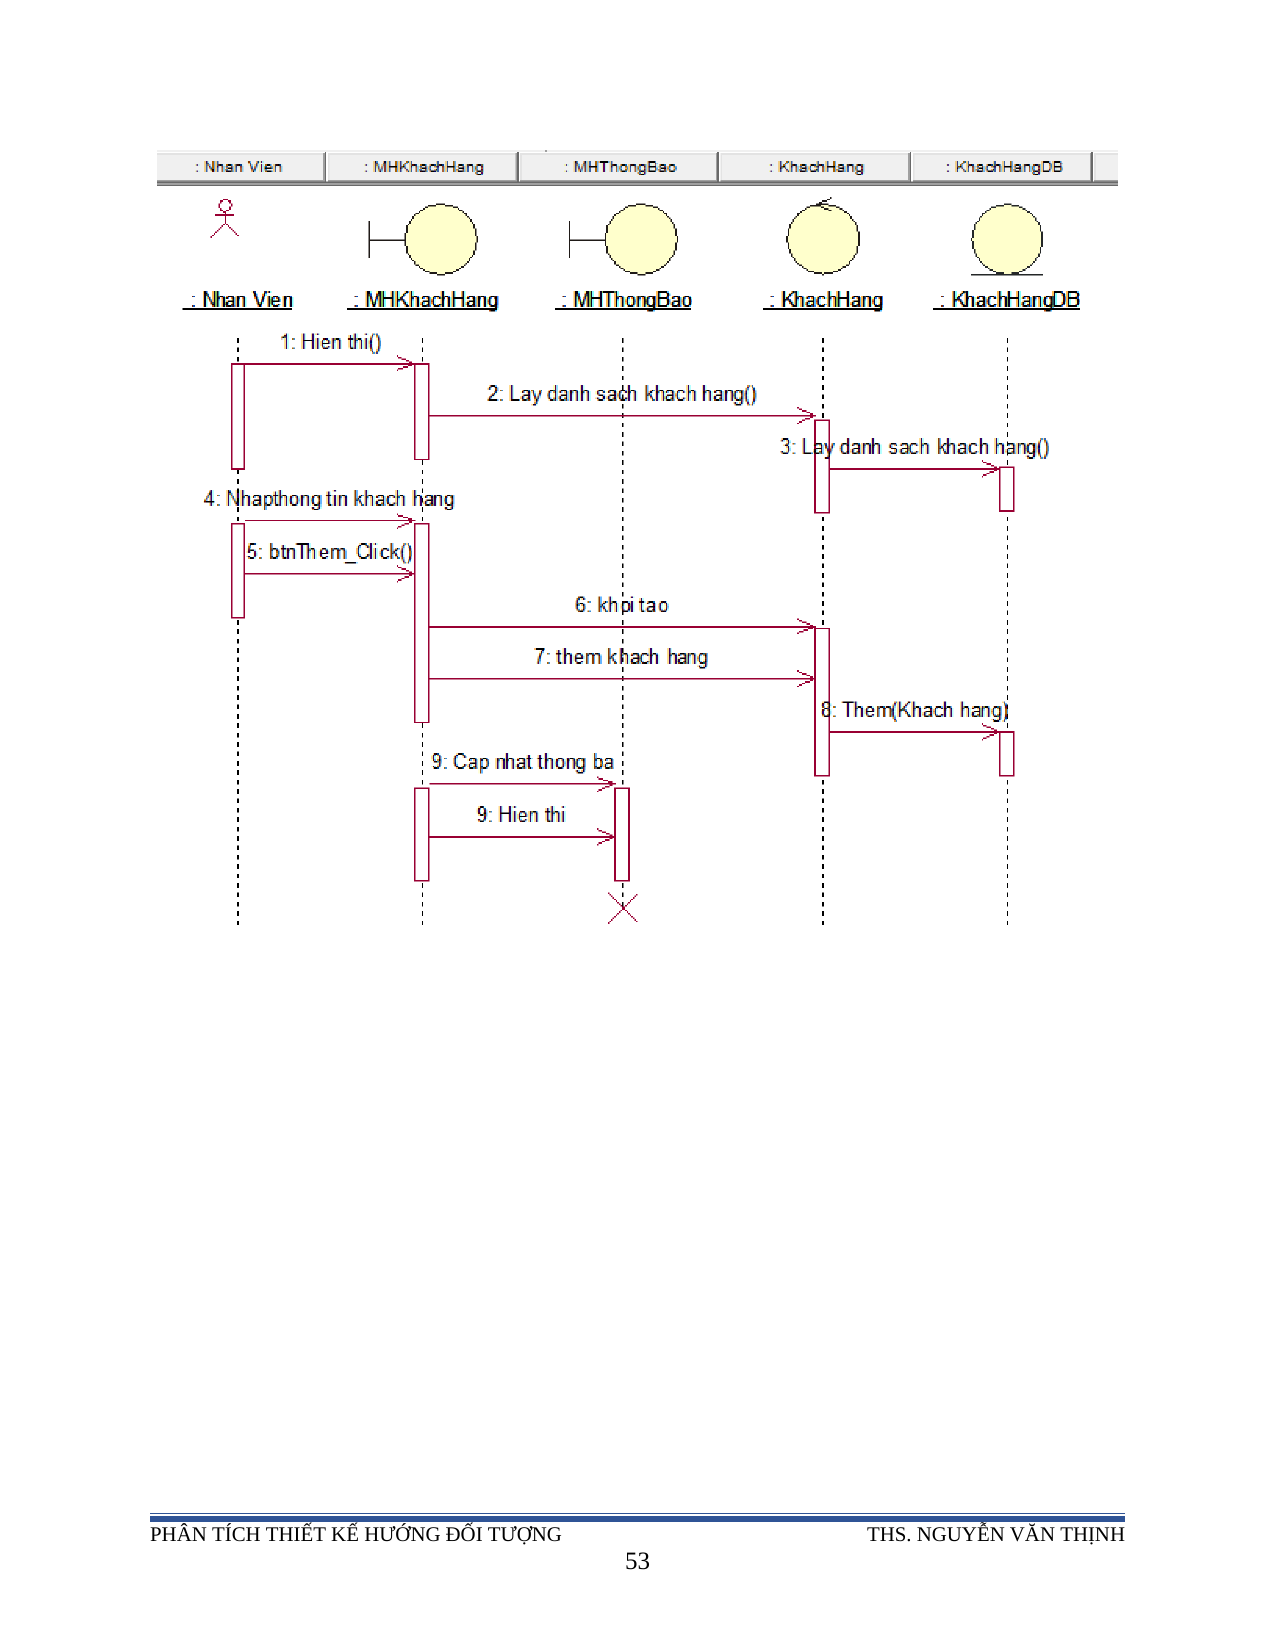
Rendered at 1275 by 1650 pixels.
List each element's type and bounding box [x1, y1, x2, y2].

picture [157, 150, 1118, 979]
